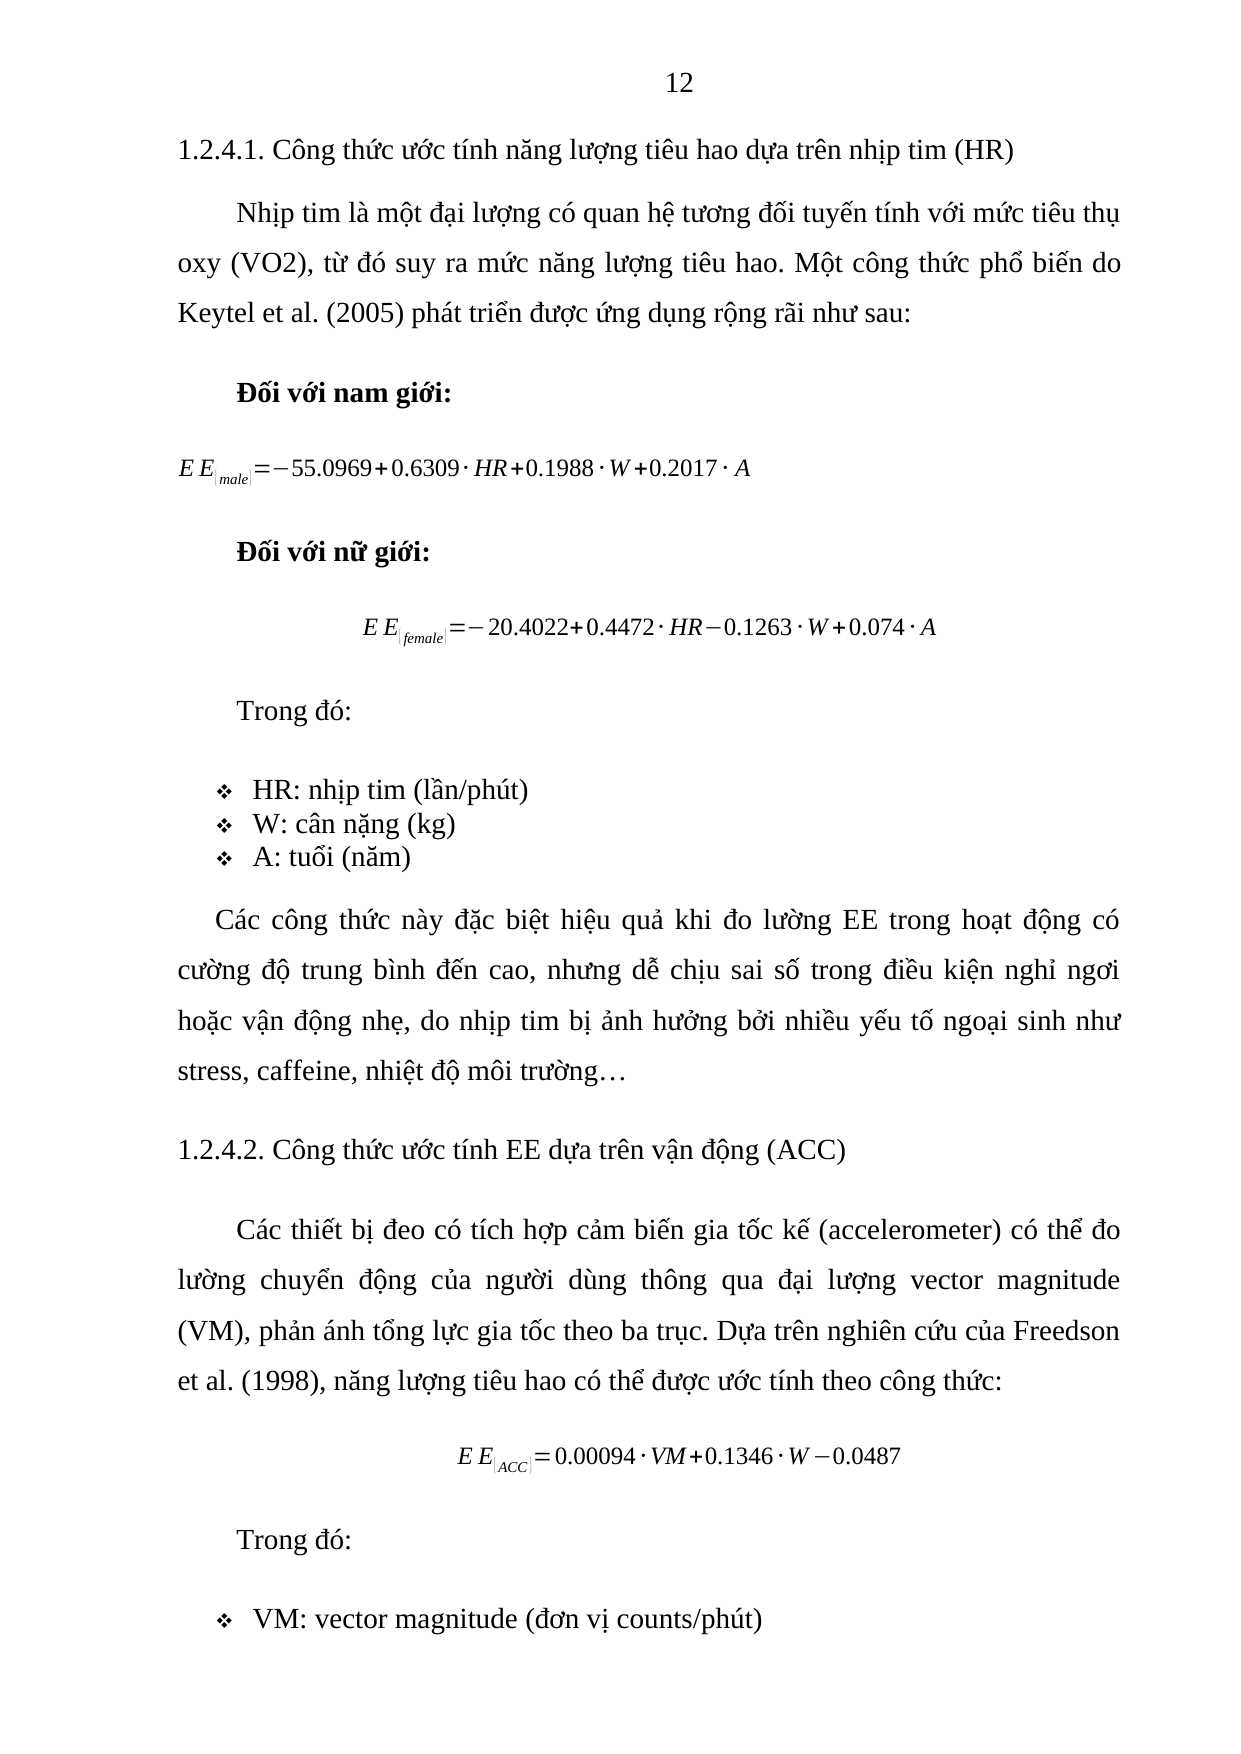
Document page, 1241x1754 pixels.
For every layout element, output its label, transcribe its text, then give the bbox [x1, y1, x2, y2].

text 1.2.4.1. Công thức ước tính năng lượng tiêu hao dựa trên nhịp tim (HR) [177, 132, 1122, 166]
text Trong đó: [177, 1522, 1122, 1555]
text Trong đó: [177, 693, 1122, 726]
text Đối với nữ giới: [177, 534, 1122, 567]
text Nhịp tim là một đại lượng có quan hệ tương đối tuyến tính với mức tiêu thụ oxy (VO2), từ đó suy ra mức năng lượng tiêu hao. Một công thức phổ biến do Keytel et al. (2005) phát triển được ứng dụng rộng rãi như sau: [177, 195, 1122, 329]
text Các thiết bị đeo có tích hợp cảm biến gia tốc kế (accelerometer) có thể đo lường chuyển động của người dùng thông qua đại lượng vector magnitude (VM), phản ánh tổng lực gia tốc theo ba trục. Dựa trên nghiên cứu của Freedson et al. (1998), năng lượng tiêu hao có thể được ước tính theo công thức: [177, 1212, 1122, 1396]
list VM: vector magnitude (đơn vị counts/phút) [215, 1601, 1122, 1635]
text Các công thức này đặc biệt hiệu quả khi đo lường EE trong hoạt động có cường độ trung bình đến cao, nhưng dễ chịu sai số trong điều kiện nghỉ ngơi hoặc vận động nhẹ, do nhịp tim bị ảnh hưởng bởi nhiều yếu tố ngoại sinh như stress, caffeine, nhiệt độ môi trường… [177, 902, 1122, 1087]
list A: tuổi (năm) [215, 839, 1122, 873]
text Đối với nam giới: [177, 375, 1122, 408]
list W: cân nặng (kg) [215, 806, 1122, 839]
text 1.2.4.2. Công thức ước tính EE dựa trên vận động (ACC) [177, 1132, 1122, 1166]
list HR: nhịp tim (lần/phút) [215, 772, 1122, 806]
